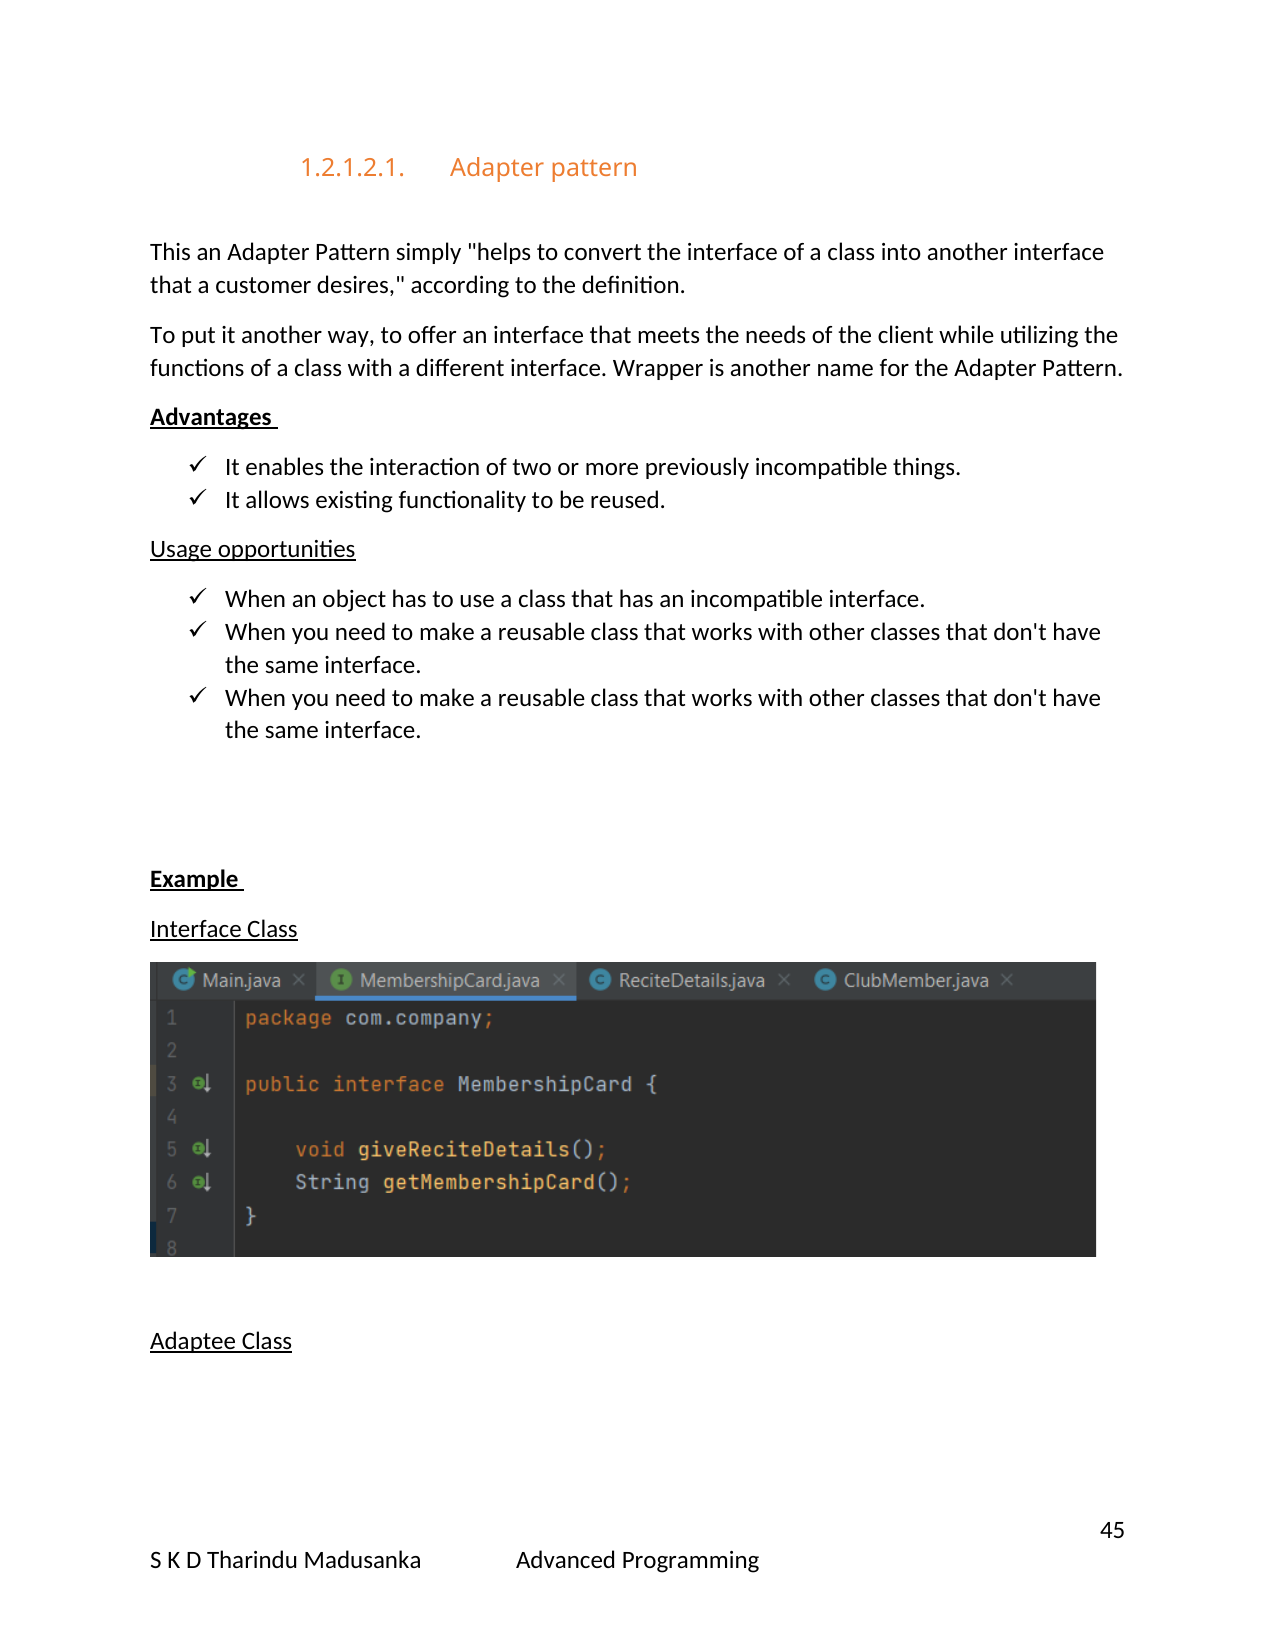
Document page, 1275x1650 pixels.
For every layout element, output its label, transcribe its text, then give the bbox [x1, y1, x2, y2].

text Example [150, 863, 1125, 894]
text Advantages [150, 401, 1125, 432]
list When you need to make a reusable class that works with other classes that don't have the same interface. [187, 616, 1125, 679]
text This an Adapter Pattern simply "helps to convert the interface of a class into another interface that a customer desires," according to the definition. [150, 236, 1125, 300]
text Adaptee Class [150, 1325, 1125, 1356]
list It allows existing functionality to be reused. [187, 484, 1125, 514]
text Interface Class [150, 913, 1125, 943]
text Usage opportunities [150, 533, 1125, 564]
list When an object has to use a class that has an incompatible interface. [187, 583, 1125, 613]
text To put it another way, to offer an interface that meets the needs of the client while utilizing the functions of a class with a different interface. Wrapper is another name for the Adapter Pattern. [150, 319, 1125, 382]
subtitle Adapter pattern [300, 150, 1125, 184]
list It enables the interaction of two or more previously incompatible things. [187, 451, 1125, 481]
list When you need to make a reusable class that works with other classes that don't have the same interface. [187, 682, 1125, 745]
picture [150, 962, 1097, 1257]
